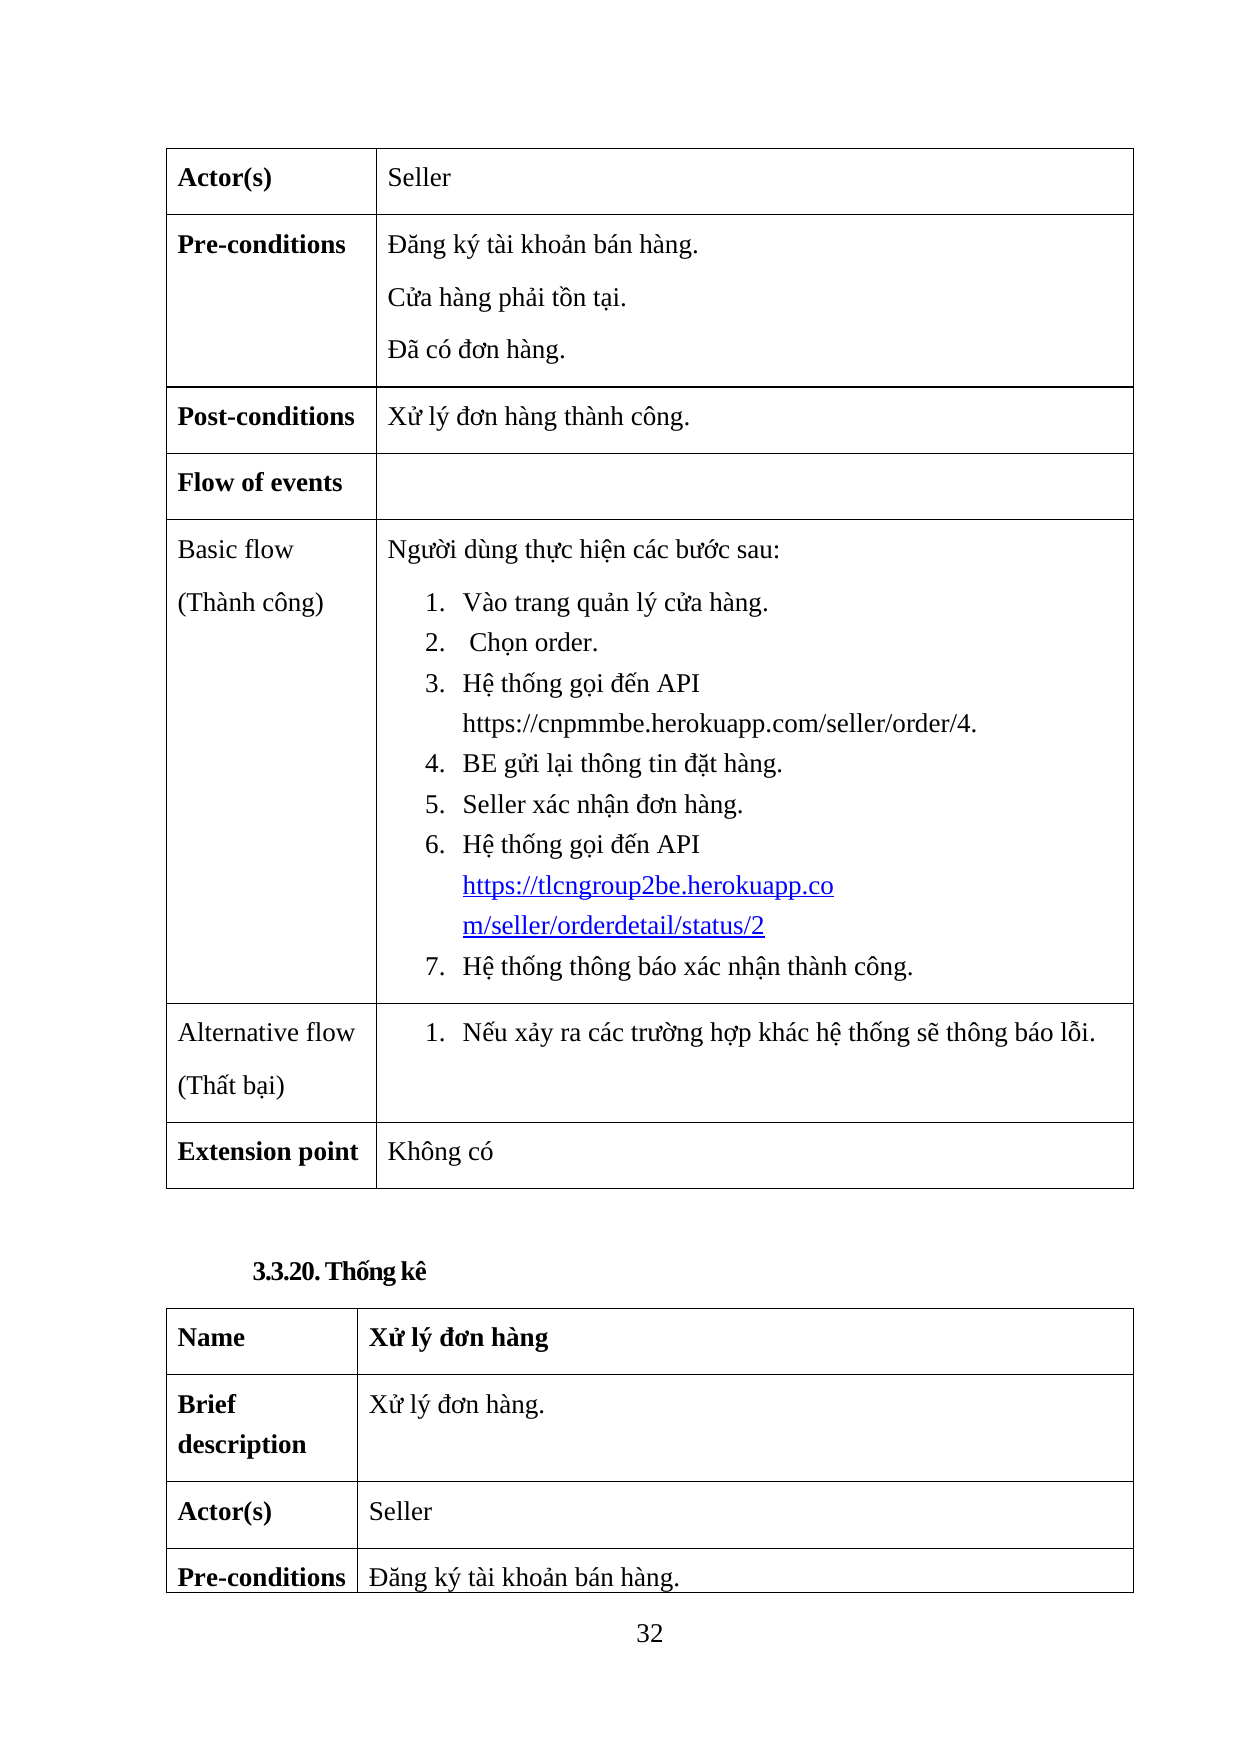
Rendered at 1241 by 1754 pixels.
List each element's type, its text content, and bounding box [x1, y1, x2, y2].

table_cell Alternative flow (Thất bại) [167, 1004, 376, 1122]
table_header Name [167, 1309, 357, 1374]
title 3.3.20. Thống kê [177, 1255, 1122, 1286]
table_cell Không có [377, 1123, 1133, 1188]
table_cell Brief description [167, 1375, 357, 1481]
table_cell Người dùng thực hiện các bước sau: Vào trang quản lý cửa hàng. Chọn order. Hệ thống gọi đến API https://cnpmmbe.herokuapp.com/seller/order/4. BE gửi lại thông tin đặt hàng. Seller xác nhận đơn hàng. Hệ thống gọi đến API https://tlcngroup2be.herokuapp.com/seller/orderdetail/status/2 Hệ thống thông báo xác nhận thành công. [377, 520, 1133, 1002]
table_cell Post-conditions [167, 388, 376, 453]
table_cell Nếu xảy ra các trường hợp khác hệ thống sẽ thông báo lỗi. [377, 1004, 1133, 1122]
table_cell Extension point [167, 1123, 376, 1188]
table_cell [377, 454, 1133, 519]
table_cell Pre-conditions [167, 1549, 357, 1592]
table_cell Flow of events [167, 454, 376, 519]
table_cell Xử lý đơn hàng thành công. [377, 388, 1133, 453]
table_cell Xử lý đơn hàng. [358, 1375, 1133, 1481]
table_cell Basic flow (Thành công) [167, 520, 376, 1002]
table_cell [358, 1549, 1133, 1592]
table_cell Pre-conditions [167, 215, 376, 386]
table_header Xử lý đơn hàng [358, 1309, 1133, 1374]
table_cell Seller [377, 149, 1133, 214]
table_cell Actor(s) [167, 1482, 357, 1547]
table_cell Đăng ký tài khoản bán hàng. Cửa hàng phải tồn tại. Đã có đơn hàng. [377, 215, 1133, 386]
table_cell Seller [358, 1482, 1133, 1547]
table_cell Actor(s) [167, 149, 376, 214]
